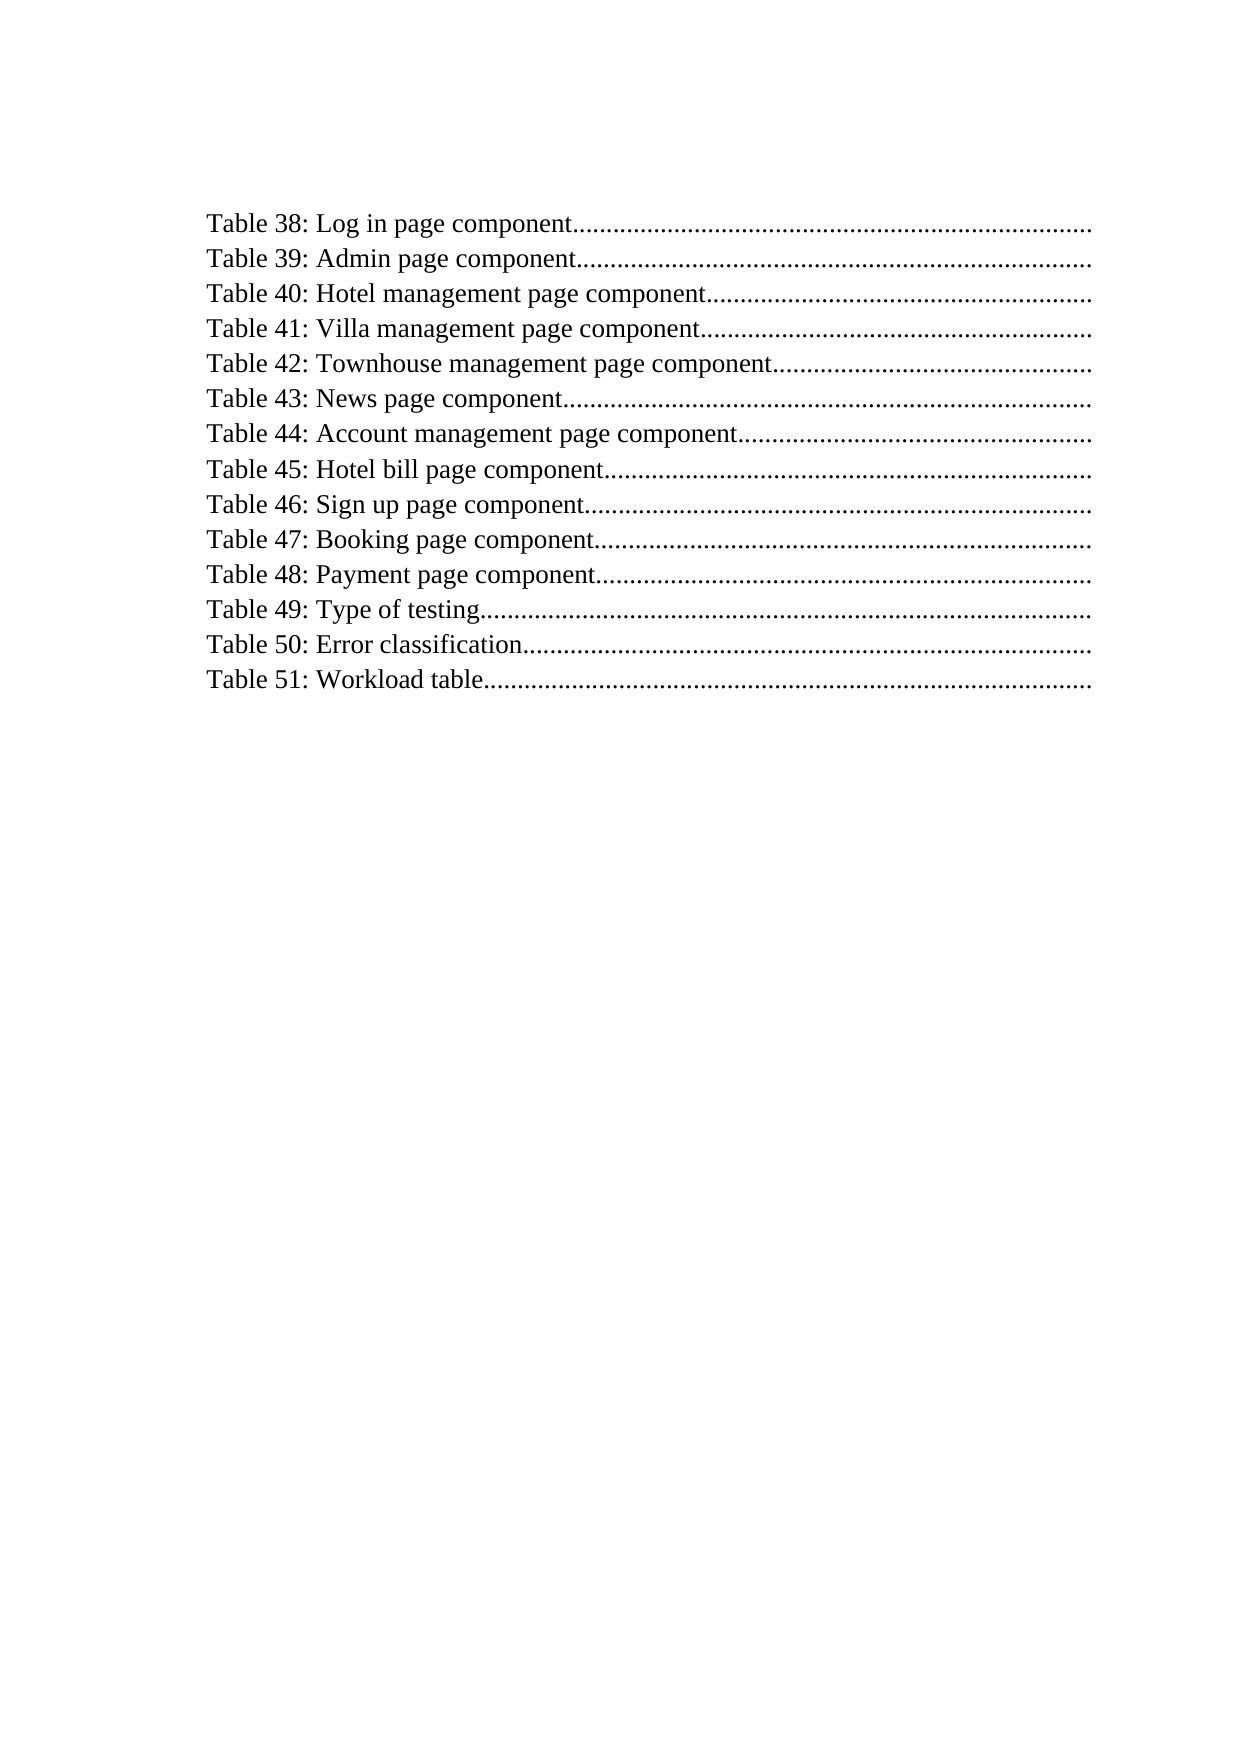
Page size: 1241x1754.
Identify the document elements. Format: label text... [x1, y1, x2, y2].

text Table 46: Sign up page component 76 [206, 488, 1049, 519]
text Table 42: Townhouse management page component 71 [206, 347, 1049, 378]
text Table 45: Hotel bill page component 74 [206, 453, 1049, 484]
text Table 50: Error classification 86 [206, 628, 1049, 659]
text Table 47: Booking page component 78 [206, 523, 1049, 554]
text Table 44: Account management page component 73 [206, 418, 1049, 449]
text Table 49: Type of testing 84 [206, 593, 1049, 624]
text Table 41: Villa management page component 70 [206, 312, 1049, 343]
text Table 39: Admin page component 67 [206, 242, 1049, 273]
text Table 38: Log in page component 65 [206, 207, 1049, 238]
text Table 43: News page component 72 [206, 382, 1049, 414]
text Table 51: Workload table 95 [206, 663, 1049, 694]
text Table 48: Payment page component 79 [206, 558, 1049, 589]
text Table 40: Hotel management page component 68 [206, 277, 1049, 308]
